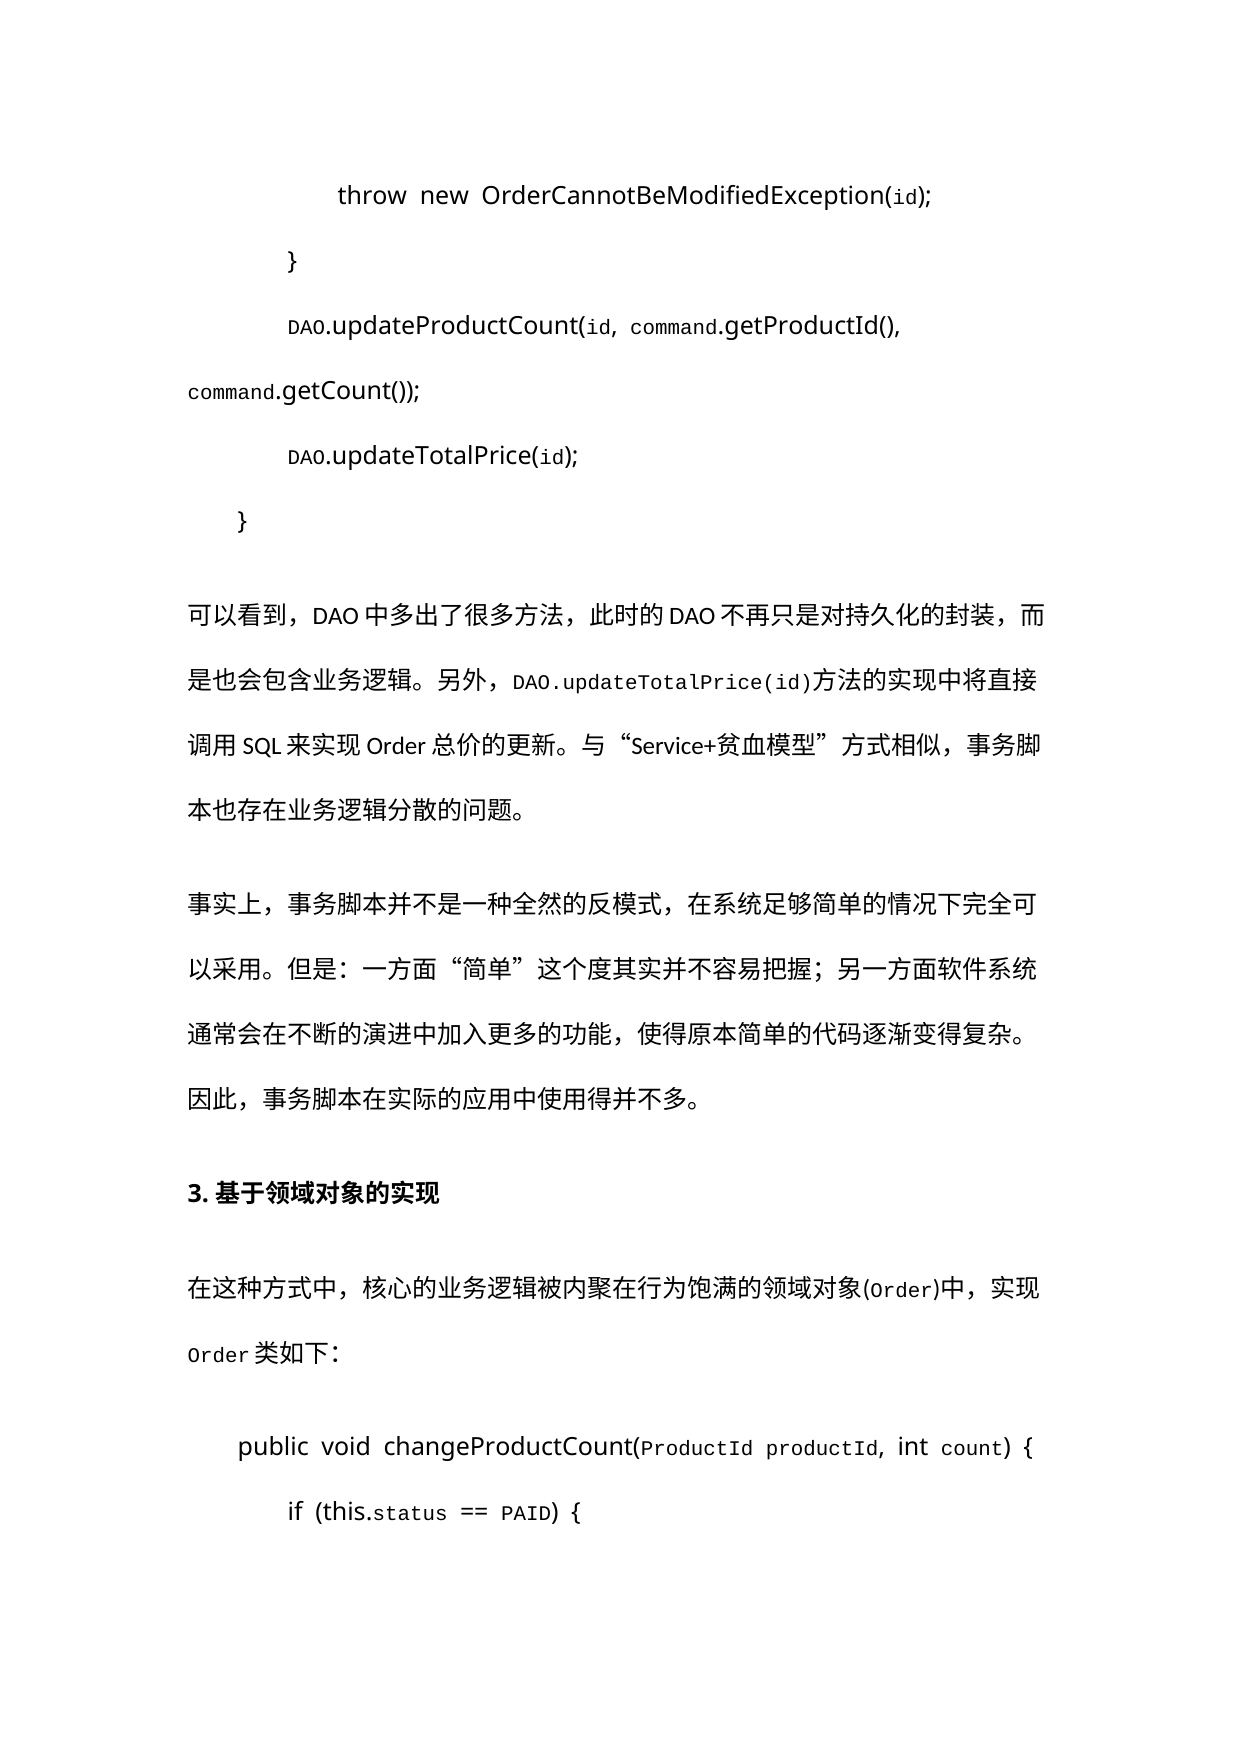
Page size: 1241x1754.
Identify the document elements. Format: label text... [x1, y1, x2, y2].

subtitle 3. 基于领域对象的实现 [187, 1159, 1053, 1224]
text } [187, 227, 1053, 292]
text 可以看到，DAO中多出了很多方法，此时的DAO不再只是对持久化的封装，而是也会包含业务逻辑。另外，DAO.updateTotalPrice(id)方法的实现中将直接调用SQL来实现Order总价的更新。与“Service+贫血模型”方式相似，事务脚本也存在业务逻辑分散的问题。 [187, 581, 1053, 841]
text public void changeProductCount(ProductId productId, int count) { [187, 1413, 1053, 1478]
text throw new OrderCannotBeModifiedException(id); [187, 162, 1053, 227]
text } [187, 487, 1053, 552]
text DAO.updateProductCount(id, command.getProductId(), command.getCount()); [187, 292, 1053, 422]
text 事实上，事务脚本并不是一种全然的反模式，在系统足够简单的情况下完全可以采用。但是：一方面“简单”这个度其实并不容易把握；另一方面软件系统通常会在不断的演进中加入更多的功能，使得原本简单的代码逐渐变得复杂。因此，事务脚本在实际的应用中使用得并不多。 [187, 870, 1053, 1130]
text DAO.updateTotalPrice(id); [187, 422, 1053, 487]
text 在这种方式中，核心的业务逻辑被内聚在行为饱满的领域对象(Order)中，实现Order类如下： [187, 1254, 1053, 1384]
text if (this.status == PAID) { [187, 1478, 1053, 1543]
